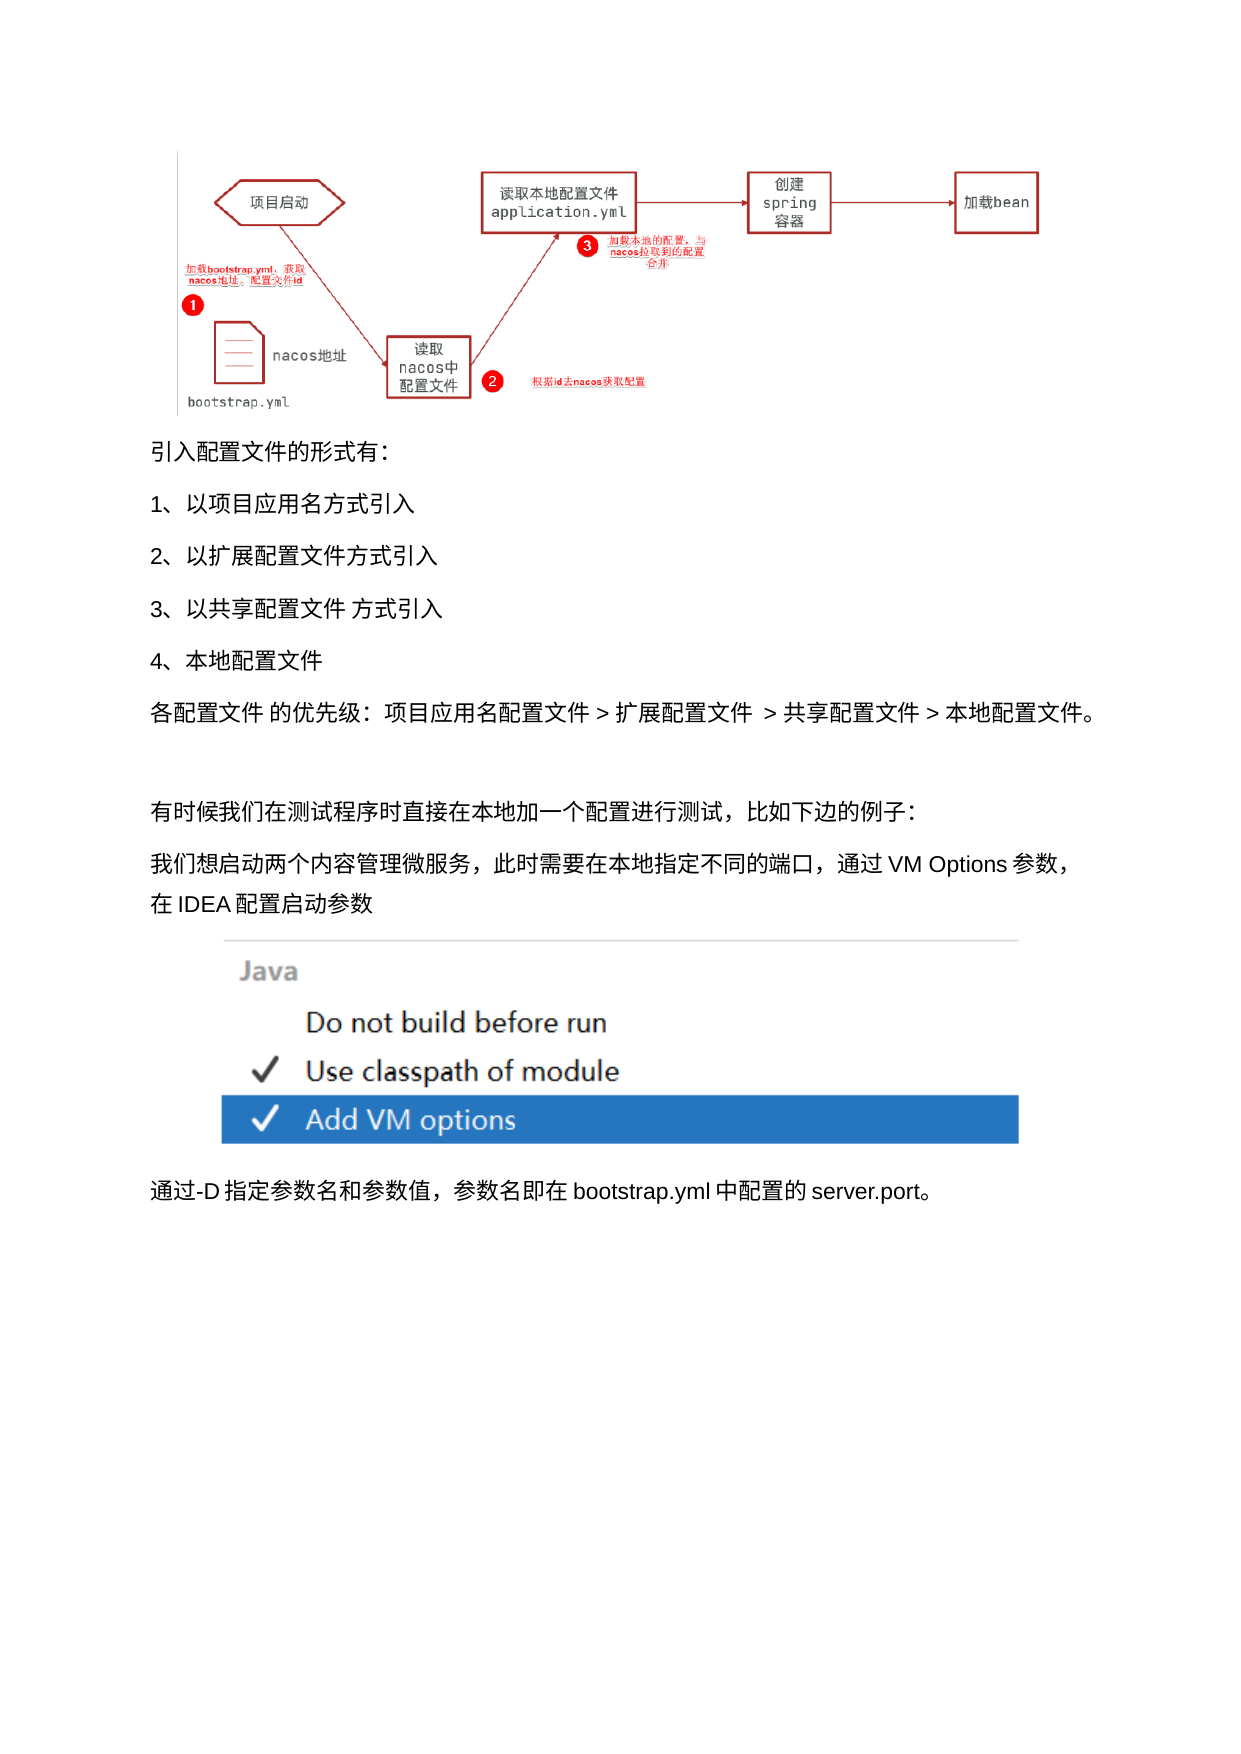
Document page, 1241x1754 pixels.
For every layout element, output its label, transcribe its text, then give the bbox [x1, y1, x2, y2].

text 2、以扩展配置文件方式引入 [150, 538, 1090, 571]
text 各配置文件 的优先级：项目应用名配置文件 > 扩展配置文件 > 共享配置文件 > 本地配置文件。 [150, 695, 1090, 728]
text 3、以共享配置文件 方式引入 [150, 591, 1090, 624]
text 我们想启动两个内容管理微服务，此时需要在本地指定不同的端口，通过VM Options参数，在IDEA配置启动参数 [150, 846, 1090, 919]
text 有时候我们在测试程序时直接在本地加一个配置进行测试，比如下边的例子： [150, 793, 1090, 827]
text 通过-D指定参数名和参数值，参数名即在bootstrap.yml中配置的server.port。 [150, 1173, 1090, 1206]
picture [177, 150, 1064, 416]
text 引入配置文件的形式有： [150, 434, 1090, 467]
picture [221, 937, 1019, 1155]
text 1、以项目应用名方式引入 [150, 486, 1090, 519]
text 4、本地配置文件 [150, 643, 1090, 676]
